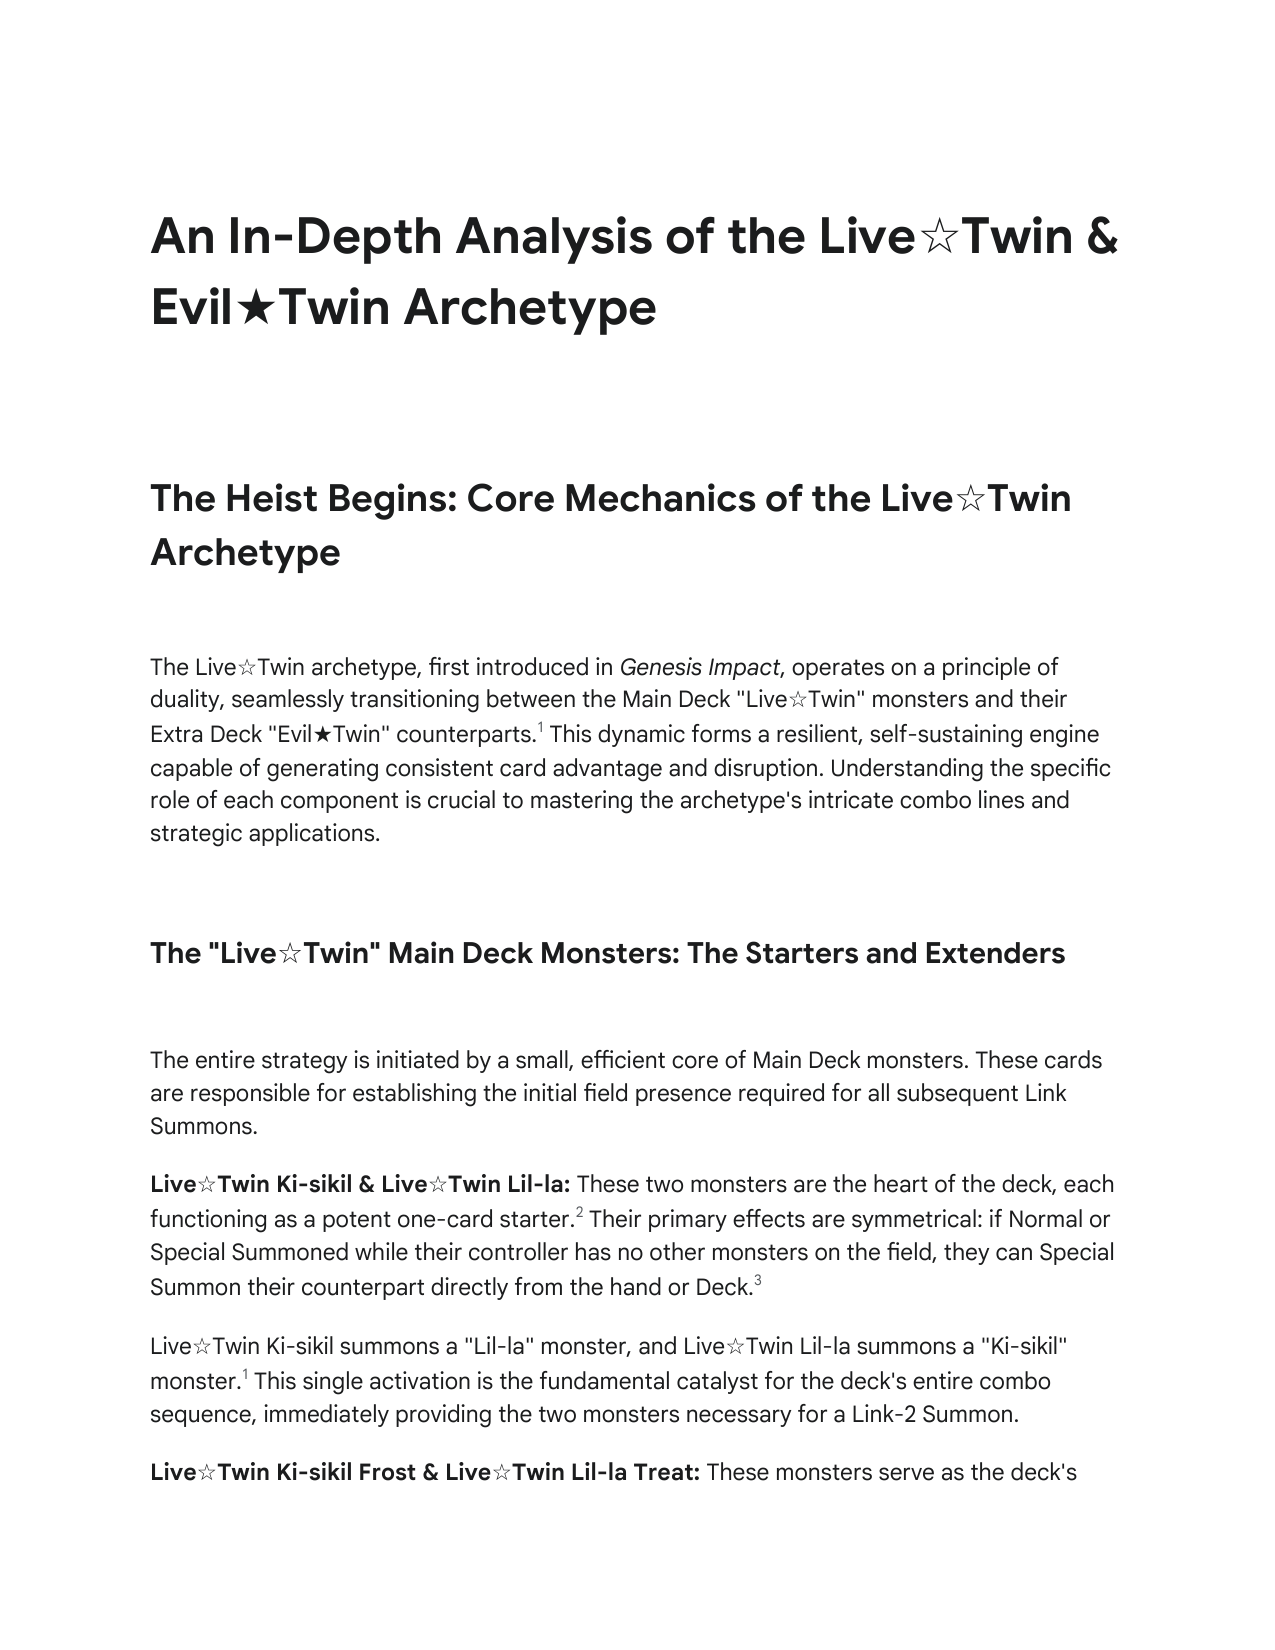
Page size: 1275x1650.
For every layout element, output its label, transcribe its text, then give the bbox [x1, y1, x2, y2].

text Live☆Twin Ki-sikil summons a "Lil-la" monster, and Live☆Twin Lil-la summons a "Ki-sikil" monster.1 This single activation is the fundamental catalyst for the deck's entire combo sequence, immediately providing the two monsters necessary for a Link-2 Summon. [150, 1332, 1125, 1429]
text The entire strategy is initiated by a small, efficient core of Main Deck monsters. These cards are responsible for establishing the initial field presence required for all subsequent Link Summons. [150, 1047, 1125, 1141]
subtitle An In-Depth Analysis of the Live☆Twin & Evil★Twin Archetype [150, 205, 1125, 339]
subtitle The Heist Begins: Core Mechanics of the Live☆Twin Archetype [150, 476, 1125, 576]
text Live☆Twin Ki-sikil & Live☆Twin Lil-la: These two monsters are the heart of the deck, each functioning as a potent one-card starter.2 Their primary effects are symmetrical: if Normal or Special Summoned while their controller has no other monsters on the field, they can Special Summon their counterpart directly from the hand or Deck.3 [150, 1170, 1125, 1303]
text The Live☆Twin archetype, first introduced in Genesis Impact, operates on a principle of duality, seamlessly transitioning between the Main Deck "Live☆Twin" monsters and their Extra Deck "Evil★Twin" counterparts.1 This dynamic forms a resilient, self-sustaining engine capable of generating consistent card advantage and disruption. Understanding the specific role of each component is crucial to mastering the archetype's intricate combo lines and strategic applications. [150, 653, 1125, 848]
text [150, 1458, 1125, 1487]
subtitle The "Live☆Twin" Main Deck Monsters: The Starters and Extenders [150, 935, 1125, 971]
